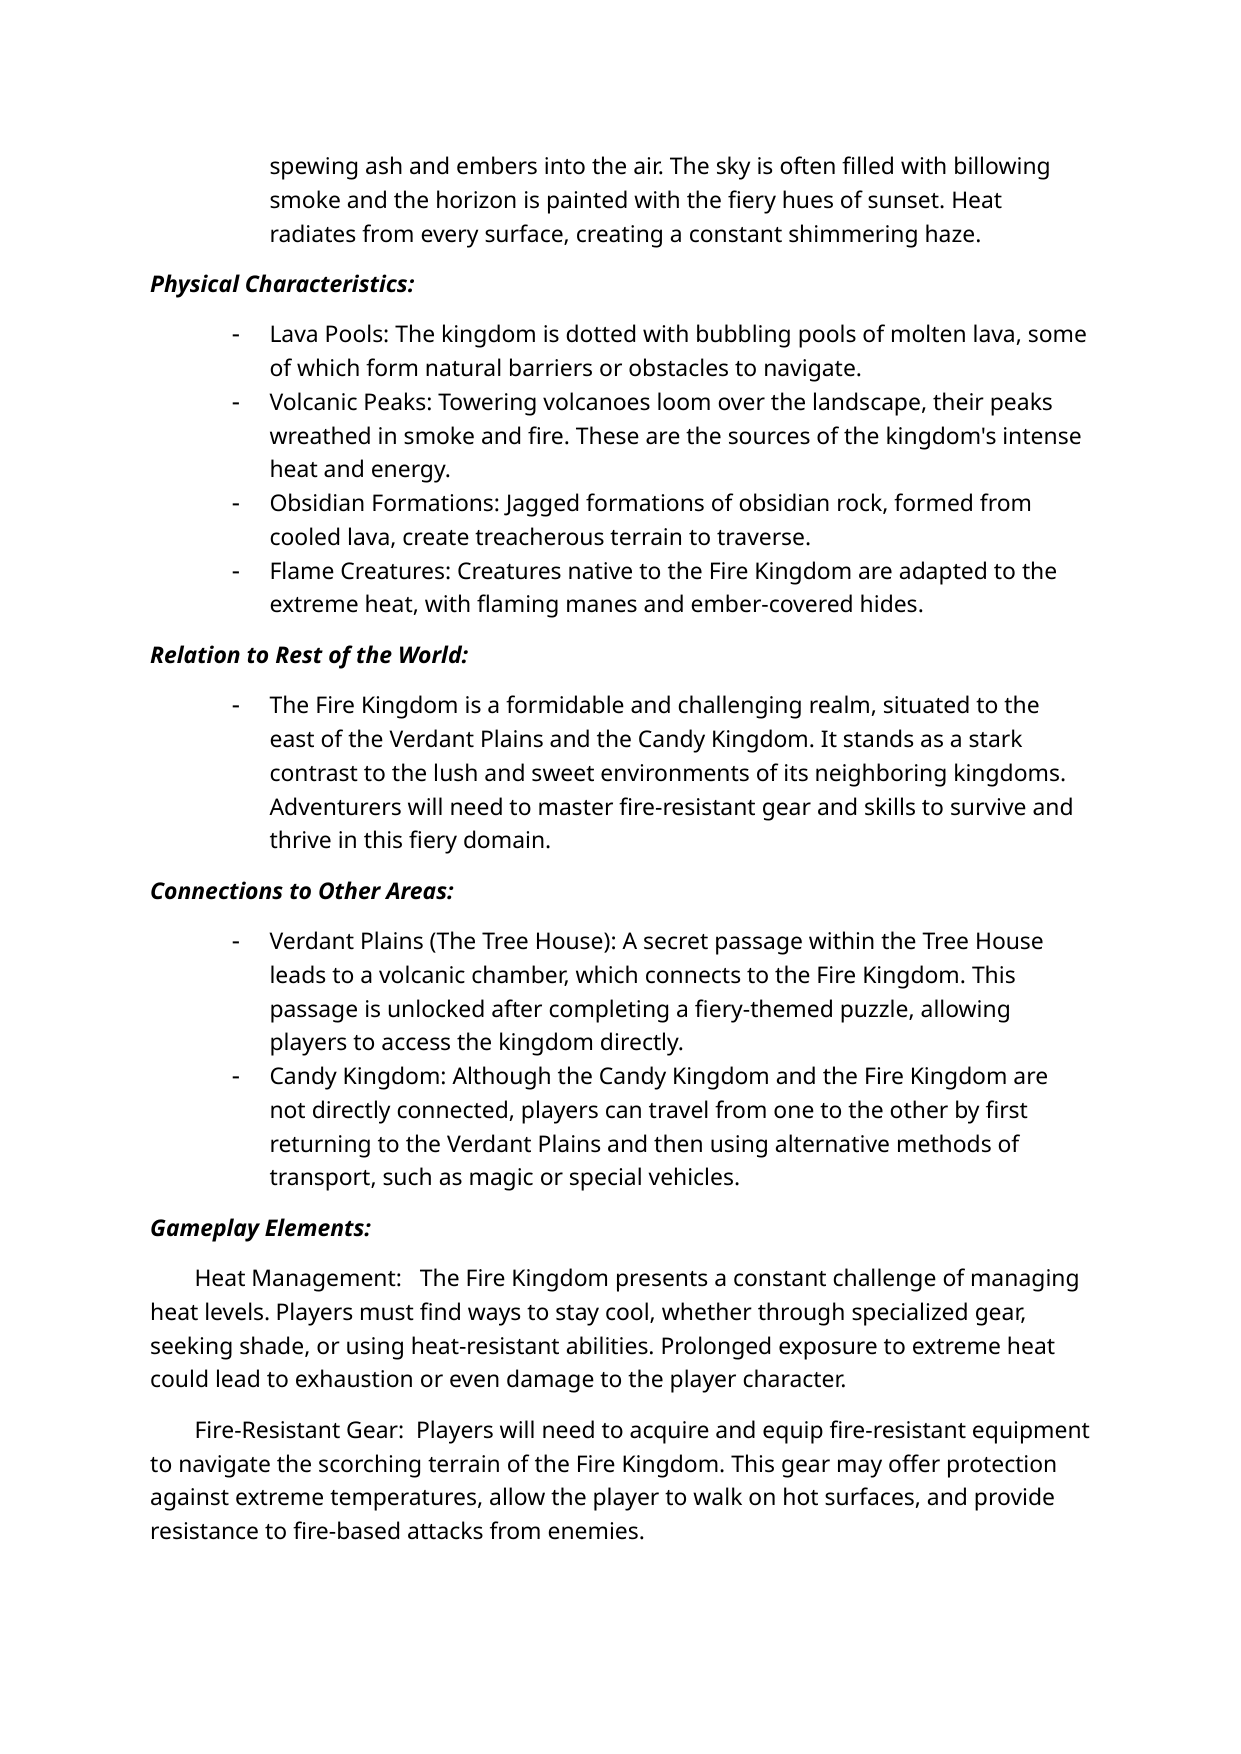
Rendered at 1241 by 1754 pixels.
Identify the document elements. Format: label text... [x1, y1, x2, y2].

text Gameplay Elements: [150, 1212, 1090, 1243]
list Candy Kingdom: Although the Candy Kingdom and the Fire Kingdom are not directly connected, players can travel from one to the other by first returning to the Verdant Plains and then using alternative methods of transport, such as magic or special vehicles. [232, 1060, 1090, 1192]
list Obsidian Formations: Jagged formations of obsidian rock, formed from cooled lava, create treacherous terrain to traverse. [232, 487, 1090, 552]
list Flame Creatures: Creatures native to the Fire Kingdom are adapted to the extreme heat, with flaming manes and ember-covered hides. [232, 554, 1090, 619]
text Heat Management: The Fire Kingdom presents a constant challenge of managing heat levels. Players must find ways to stay cool, whether through specialized gear, seeking shade, or using heat-resistant abilities. Prolonged exposure to extreme heat could lead to exhaustion or even damage to the player character. [150, 1262, 1090, 1394]
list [232, 150, 1090, 249]
list Volcanic Peaks: Towering volcanoes loom over the landscape, their peaks wreathed in smoke and fire. These are the sources of the kingdom's intense heat and energy. [232, 386, 1090, 484]
list Lava Pools: The kingdom is dotted with bubbling pools of molten lava, some of which form natural barriers or obstacles to navigate. [232, 318, 1090, 383]
text Connections to Other Areas: [150, 874, 1090, 906]
text Physical Characteristics: [150, 268, 1090, 299]
list The Fire Kingdom is a formidable and challenging realm, situated to the east of the Verdant Plains and the Candy Kingdom. It stands as a stark contrast to the lush and sweet environments of its neighboring kingdoms. Adventurers will need to master fire-resistant gear and skills to survive and thrive in this fiery domain. [232, 689, 1090, 855]
text Relation to Rest of the World: [150, 639, 1090, 670]
text Fire-Resistant Gear: Players will need to acquire and equip fire-resistant equipment to navigate the scorching terrain of the Fire Kingdom. This gear may offer protection against extreme temperatures, allow the player to walk on hot surfaces, and provide resistance to fire-based attacks from enemies. [150, 1414, 1090, 1546]
list Verdant Plains (The Tree House): A secret passage within the Tree House leads to a volcanic chamber, which connects to the Fire Kingdom. This passage is unlocked after completing a fiery-themed puzzle, allowing players to access the kingdom directly. [232, 925, 1090, 1057]
